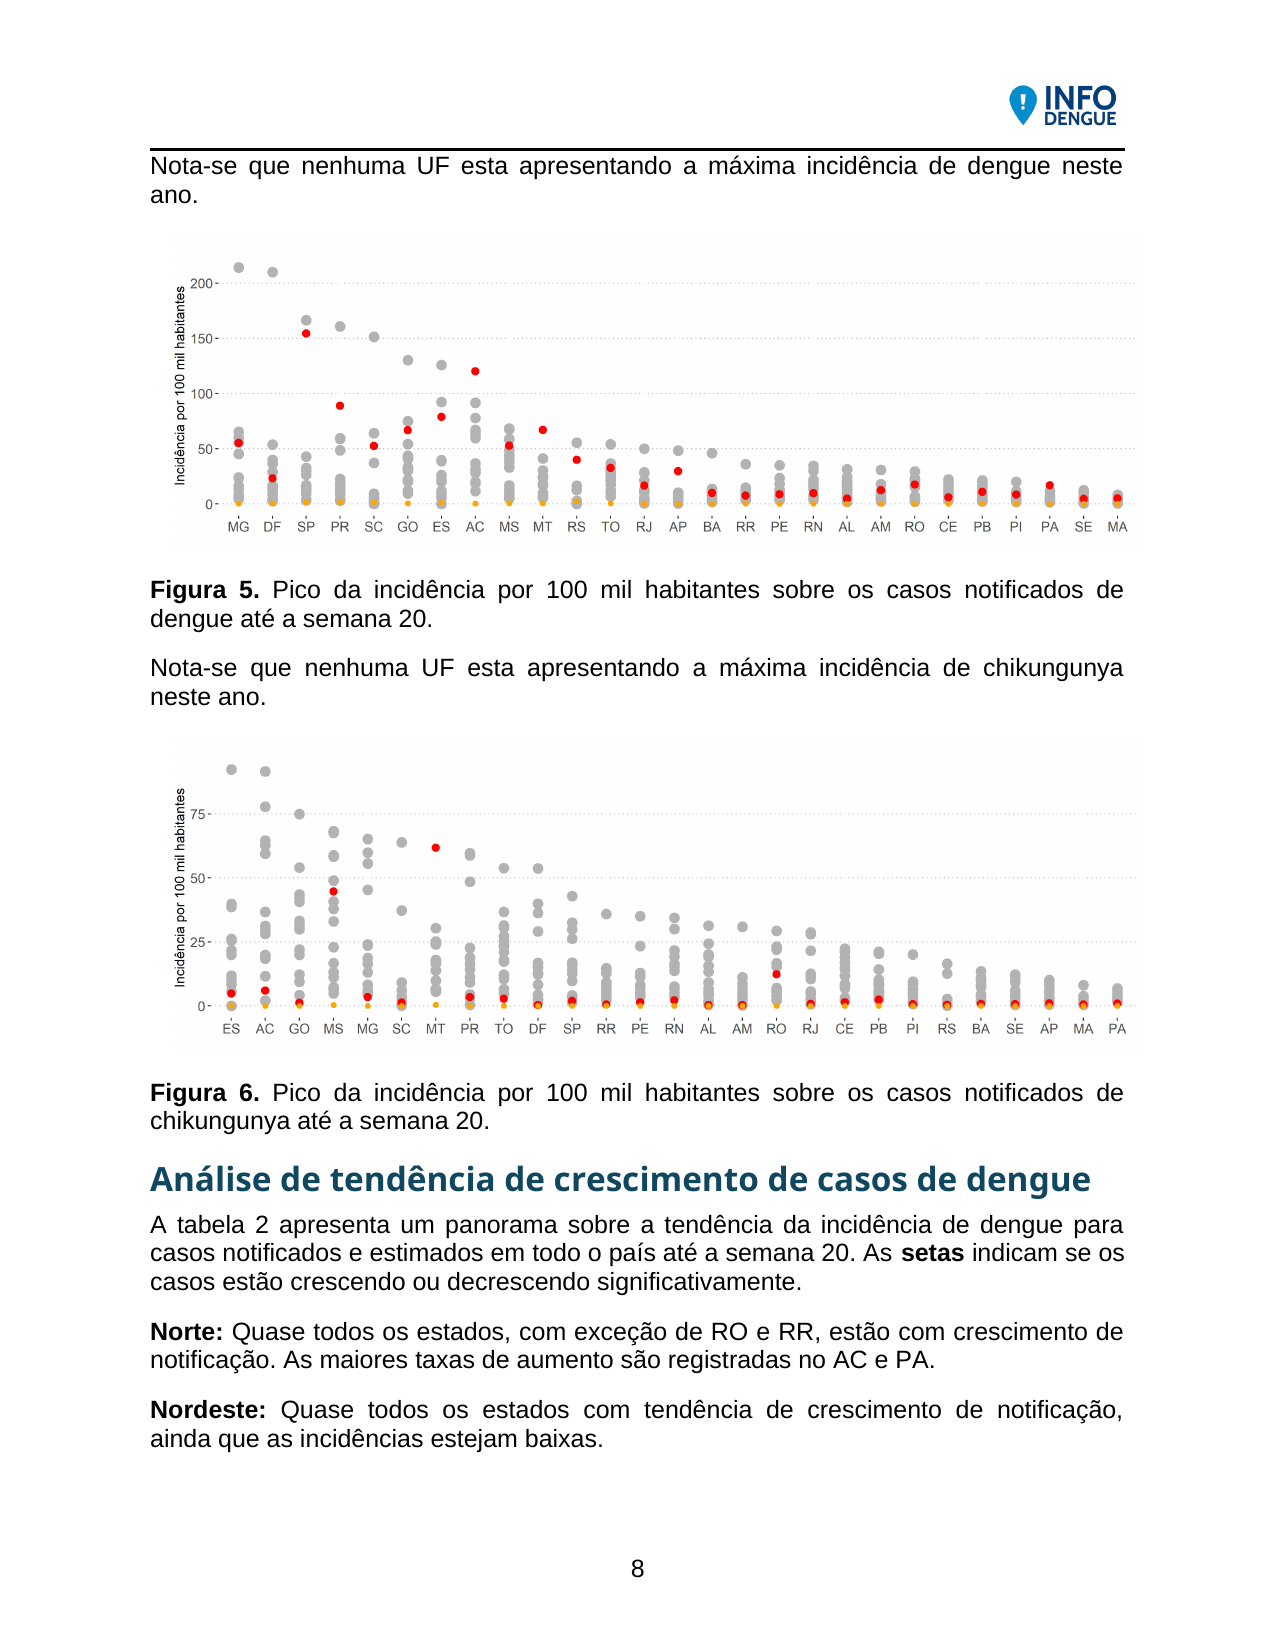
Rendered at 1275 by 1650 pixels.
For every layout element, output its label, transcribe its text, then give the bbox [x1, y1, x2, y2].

subtitle Análise de tendência de crescimento de casos de dengue [150, 1156, 1125, 1201]
picture [1000, 75, 1125, 136]
text Figura 6. Pico da incidência por 100 mil habitantes sobre os casos notificados de chikungunya até a semana 20. [150, 1077, 1125, 1135]
text A tabela 2 apresenta um panorama sobre a tendência da incidência de dengue para casos notificados e estimados em todo o país até a semana 20. As setas indicam se os casos estão crescendo ou decrescendo significativamente. [150, 1209, 1125, 1296]
text Norte: Quase todos os estados, com exceção de RO e RR, estão com crescimento de notificação. As maiores taxas de aumento são registradas no AC e PA. [150, 1317, 1125, 1374]
picture [168, 731, 1144, 1057]
text Nota-se que nenhuma UF esta apresentando a máxima incidência de chikungunya neste ano. [150, 653, 1125, 711]
picture [168, 229, 1144, 555]
text Nota-se que nenhuma UF esta apresentando a máxima incidência de dengue neste ano. [150, 151, 1125, 208]
text Nordeste: Quase todos os estados com tendência de crescimento de notificação, ainda que as incidências estejam baixas. [150, 1395, 1125, 1452]
text Figura 5. Pico da incidência por 100 mil habitantes sobre os casos notificados de dengue até a semana 20. [150, 575, 1125, 632]
